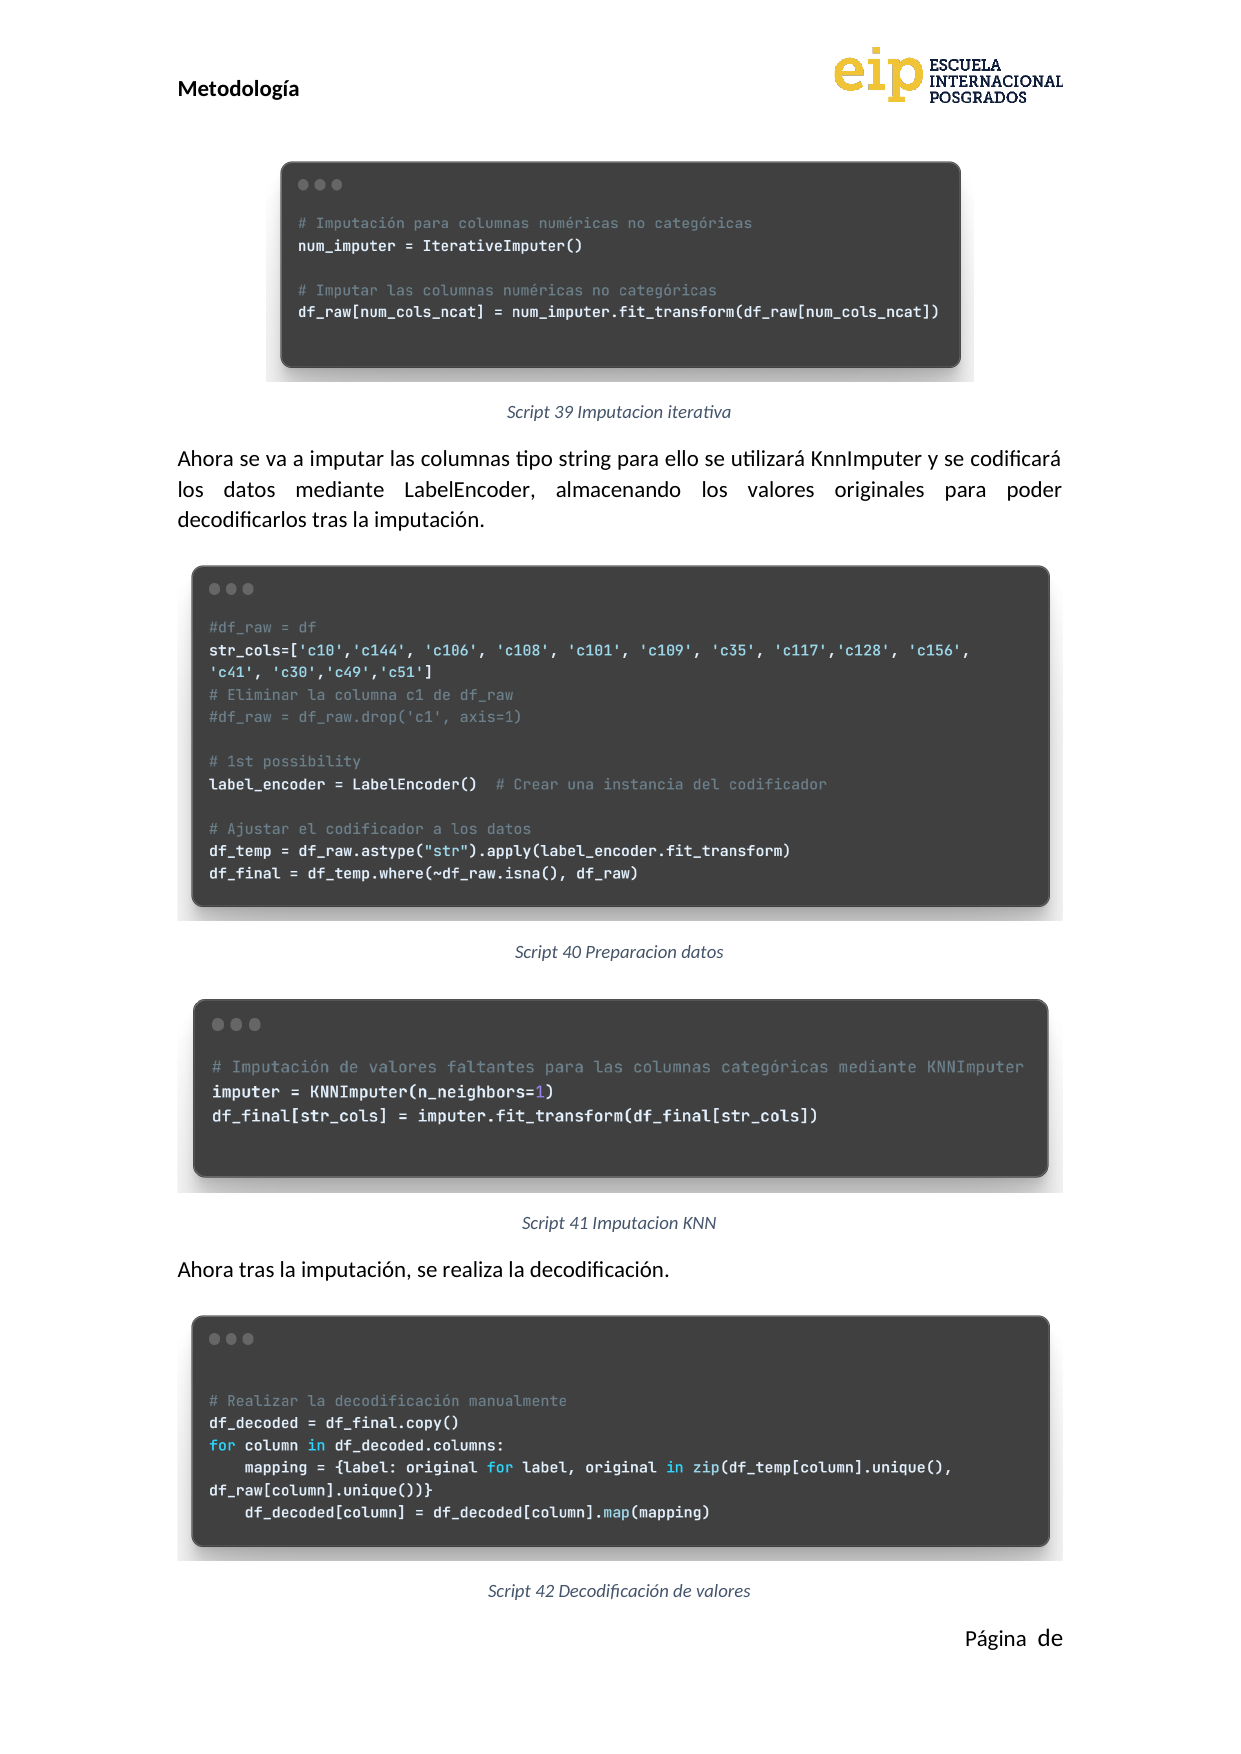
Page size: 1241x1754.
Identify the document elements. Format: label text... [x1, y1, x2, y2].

picture [177, 1301, 1063, 1561]
text Ahora tras la imputación, se realiza la decodificación. [177, 1255, 1063, 1283]
text Ahora se va a imputar las columnas tipo string para ello se utilizará KnnImputer y se codificará los datos mediante LabelEncoder, almacenando los valores originales para poder decodificarlos tras la imputación. [177, 444, 1063, 533]
picture [177, 551, 1063, 921]
text Script 42 Decodificación de valores [177, 1579, 1063, 1602]
text Script 41 Imputacion KNN [177, 1211, 1063, 1234]
picture [834, 47, 1063, 103]
picture [266, 147, 974, 382]
picture [177, 983, 1063, 1193]
text Script 40 Preparacion datos [177, 940, 1063, 963]
text Script 39 Imputacion iterativa [177, 401, 1063, 424]
